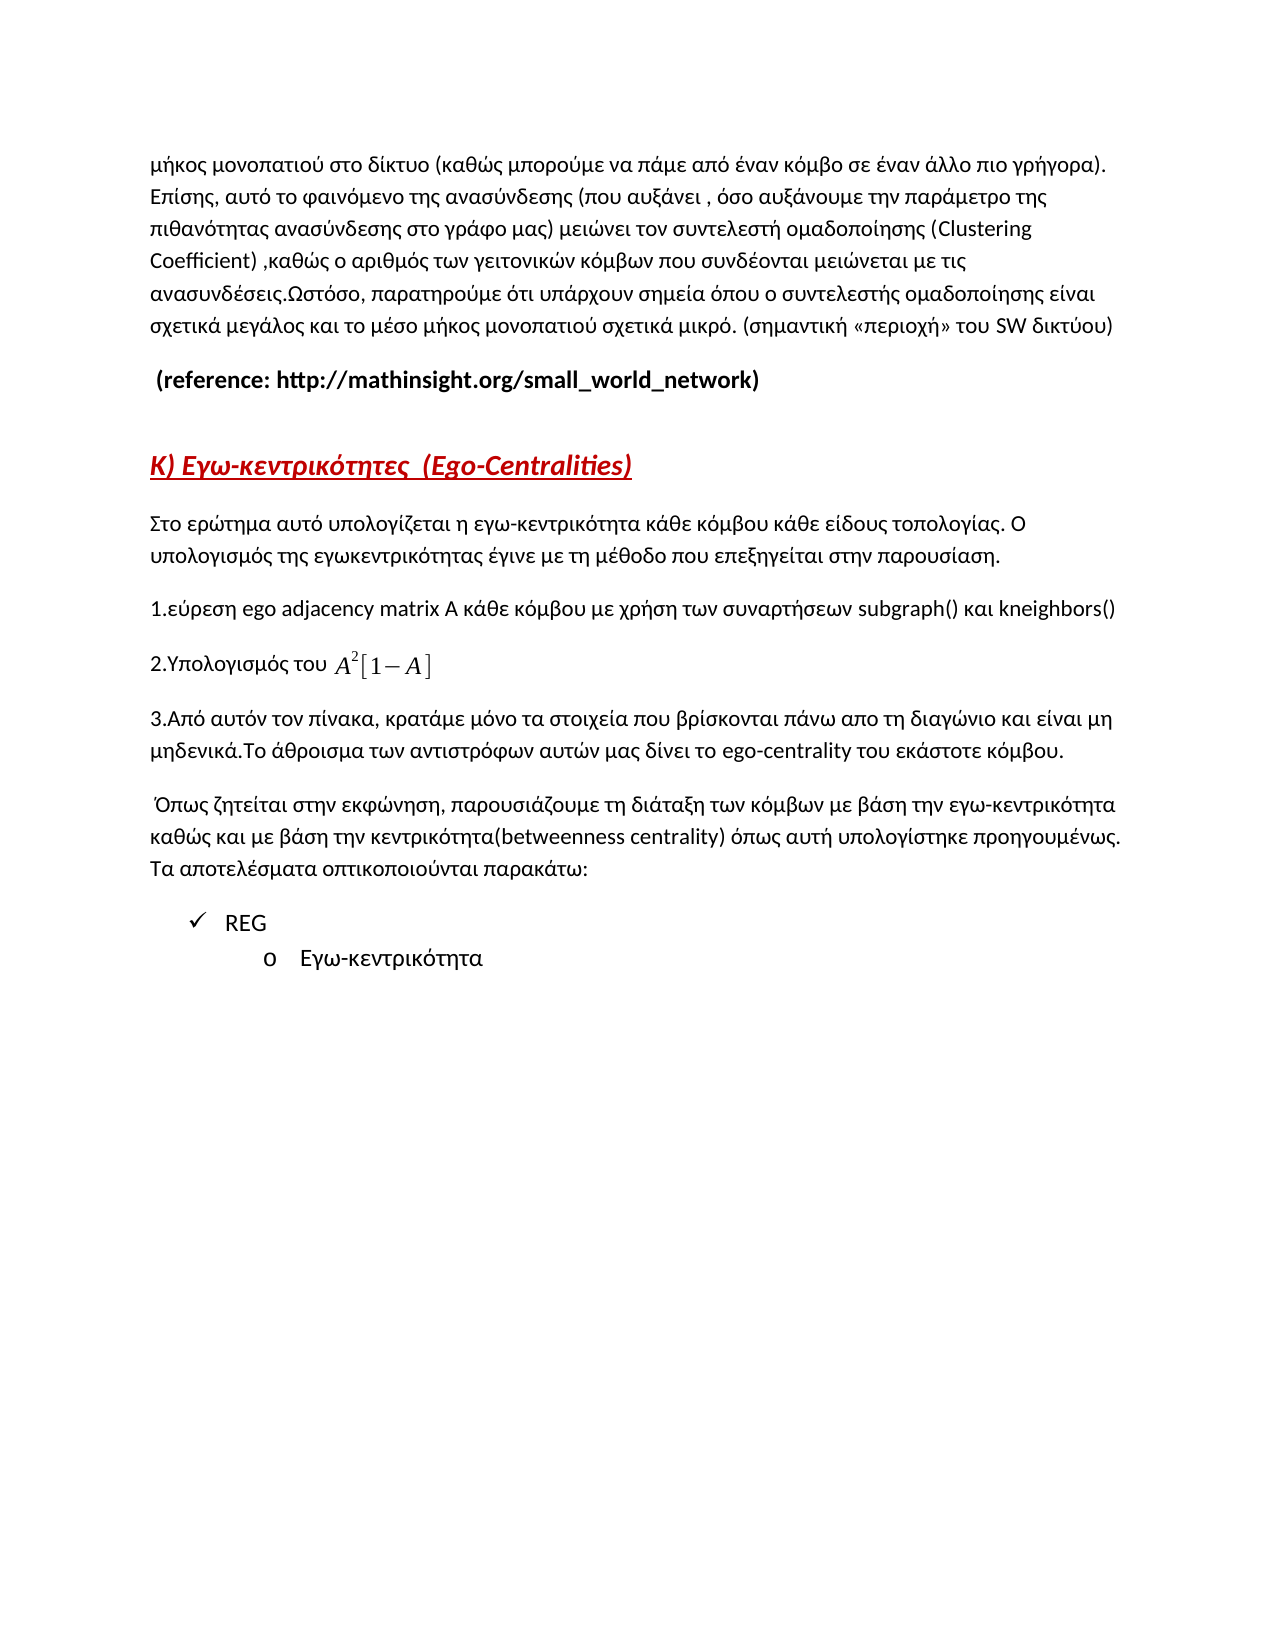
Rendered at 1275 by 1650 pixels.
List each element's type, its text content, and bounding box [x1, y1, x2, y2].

text 2.Υπολογισμός του [150, 647, 1125, 679]
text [150, 150, 1125, 339]
text 3.Από αυτόν τον πίνακα, κρατάμε μόνο τα στοιχεία που βρίσκονται πάνω απο τη διαγώνιο και είναι μη μηδενικά.Το άθροισμα των αντιστρόφων αυτών μας δίνει το ego-centrality του εκάστοτε κόμβου. [150, 704, 1125, 765]
text 1.εύρεση ego adjacency matrix Α κάθε κόμβου με χρήση των συναρτήσεων subgraph() και kneighbors() [150, 594, 1125, 622]
text Κ) Εγω-κεντρικότητες (Ego-Centralities) [150, 447, 1125, 483]
text Στο ερώτημα αυτό υπολογίζεται η εγω-κεντρικότητα κάθε κόμβου κάθε είδους τοπολογίας. Ο υπολογισμός της εγωκεντρικότητας έγινε με τη μέθοδο που επεξηγείται στην παρουσίαση. [150, 509, 1125, 569]
list REG [187, 907, 1125, 938]
list Εγω-κεντρικότητα [262, 942, 1125, 974]
text Όπως ζητείται στην εκφώνηση, παρουσιάζουμε τη διάταξη των κόμβων με βάση την εγω-κεντρικότητα καθώς και με βάση την κεντρικότητα(betweenness centrality) όπως αυτή υπολογίστηκε προηγουμένως. Τα αποτελέσματα οπτικοποιούνται παρακάτω: [150, 790, 1125, 882]
text (reference: http://mathinsight.org/small_world_network) [150, 364, 1125, 394]
